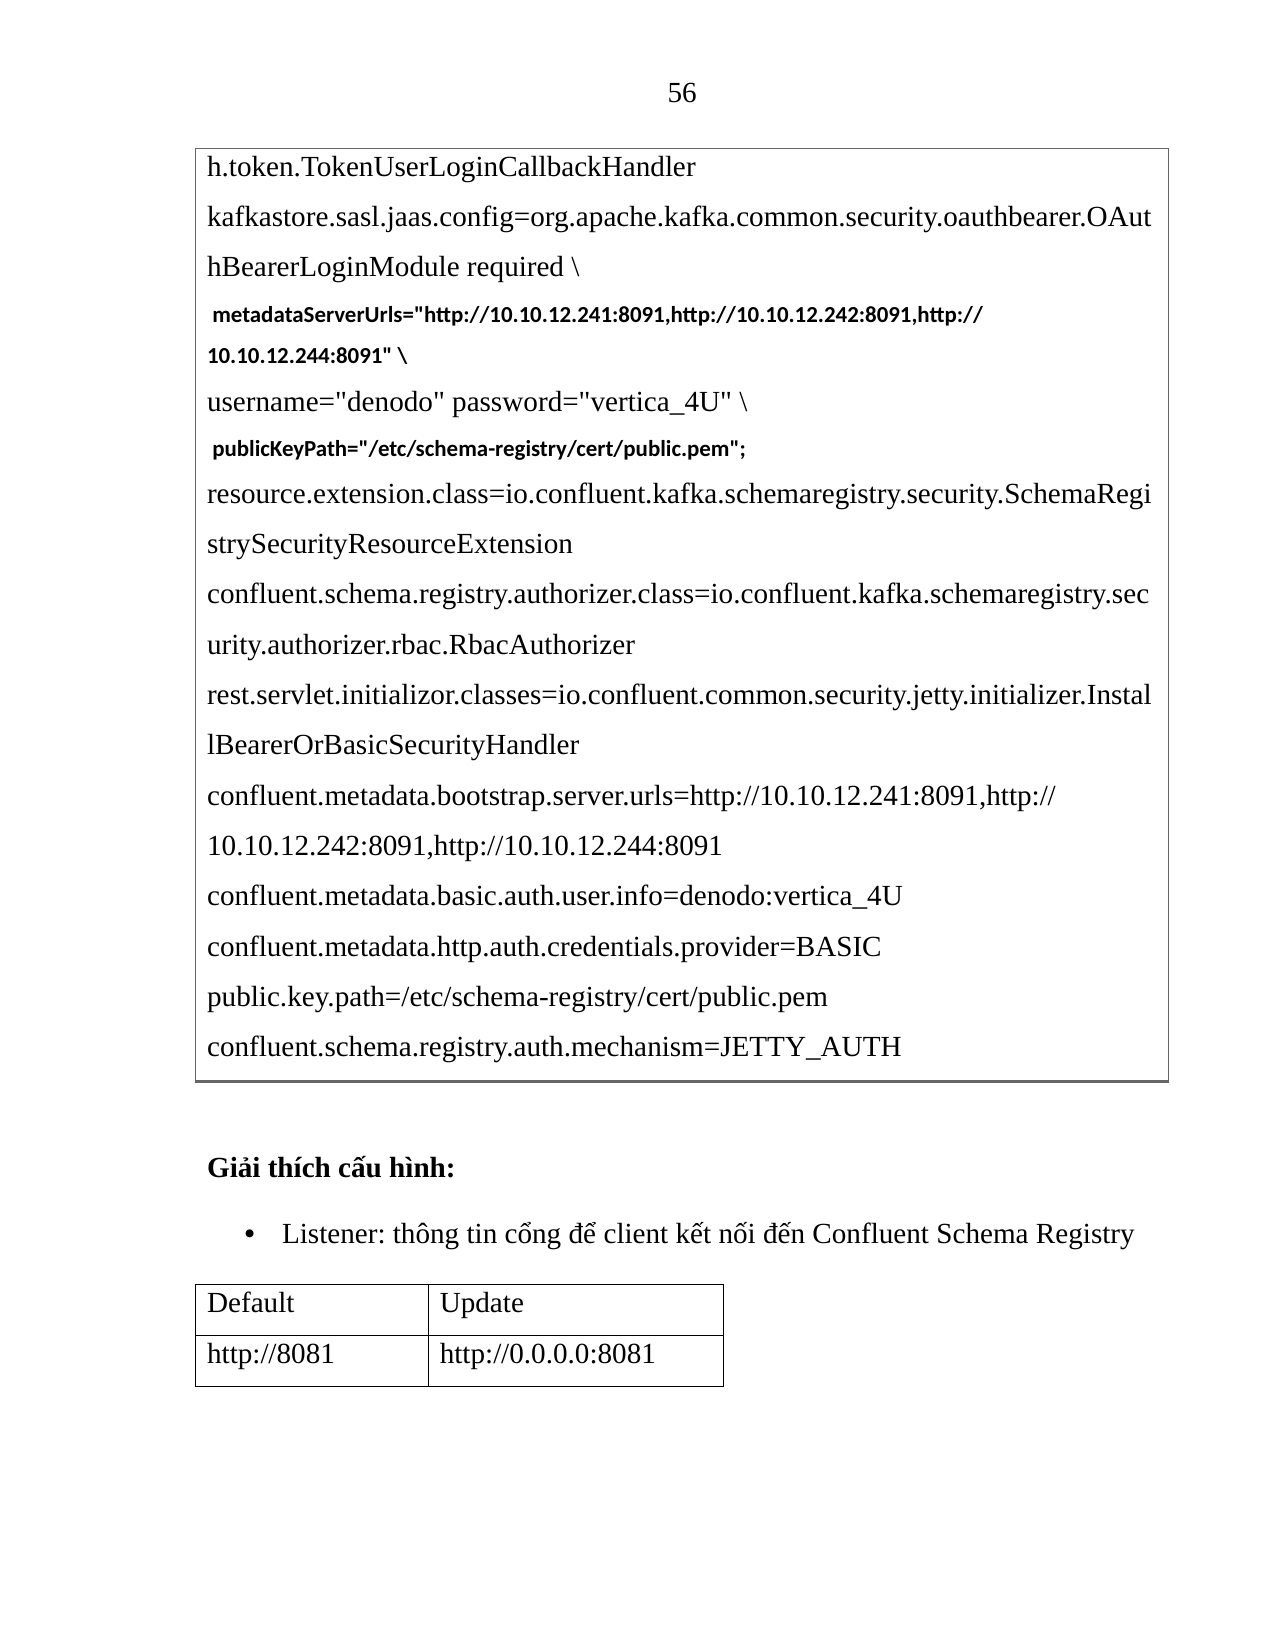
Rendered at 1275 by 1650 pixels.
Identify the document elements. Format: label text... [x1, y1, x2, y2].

list Listener: thông tin cổng để client kết nối đến Confluent Schema Registry [244, 1217, 1157, 1250]
text Giải thích cấu hình: [207, 1150, 1157, 1183]
table_cell http://8081 [196, 1336, 428, 1386]
table_cell http://0.0.0.0:8081 [429, 1336, 723, 1386]
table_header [196, 149, 1168, 1079]
table_header Default [196, 1285, 428, 1335]
table_header Update [429, 1285, 723, 1335]
